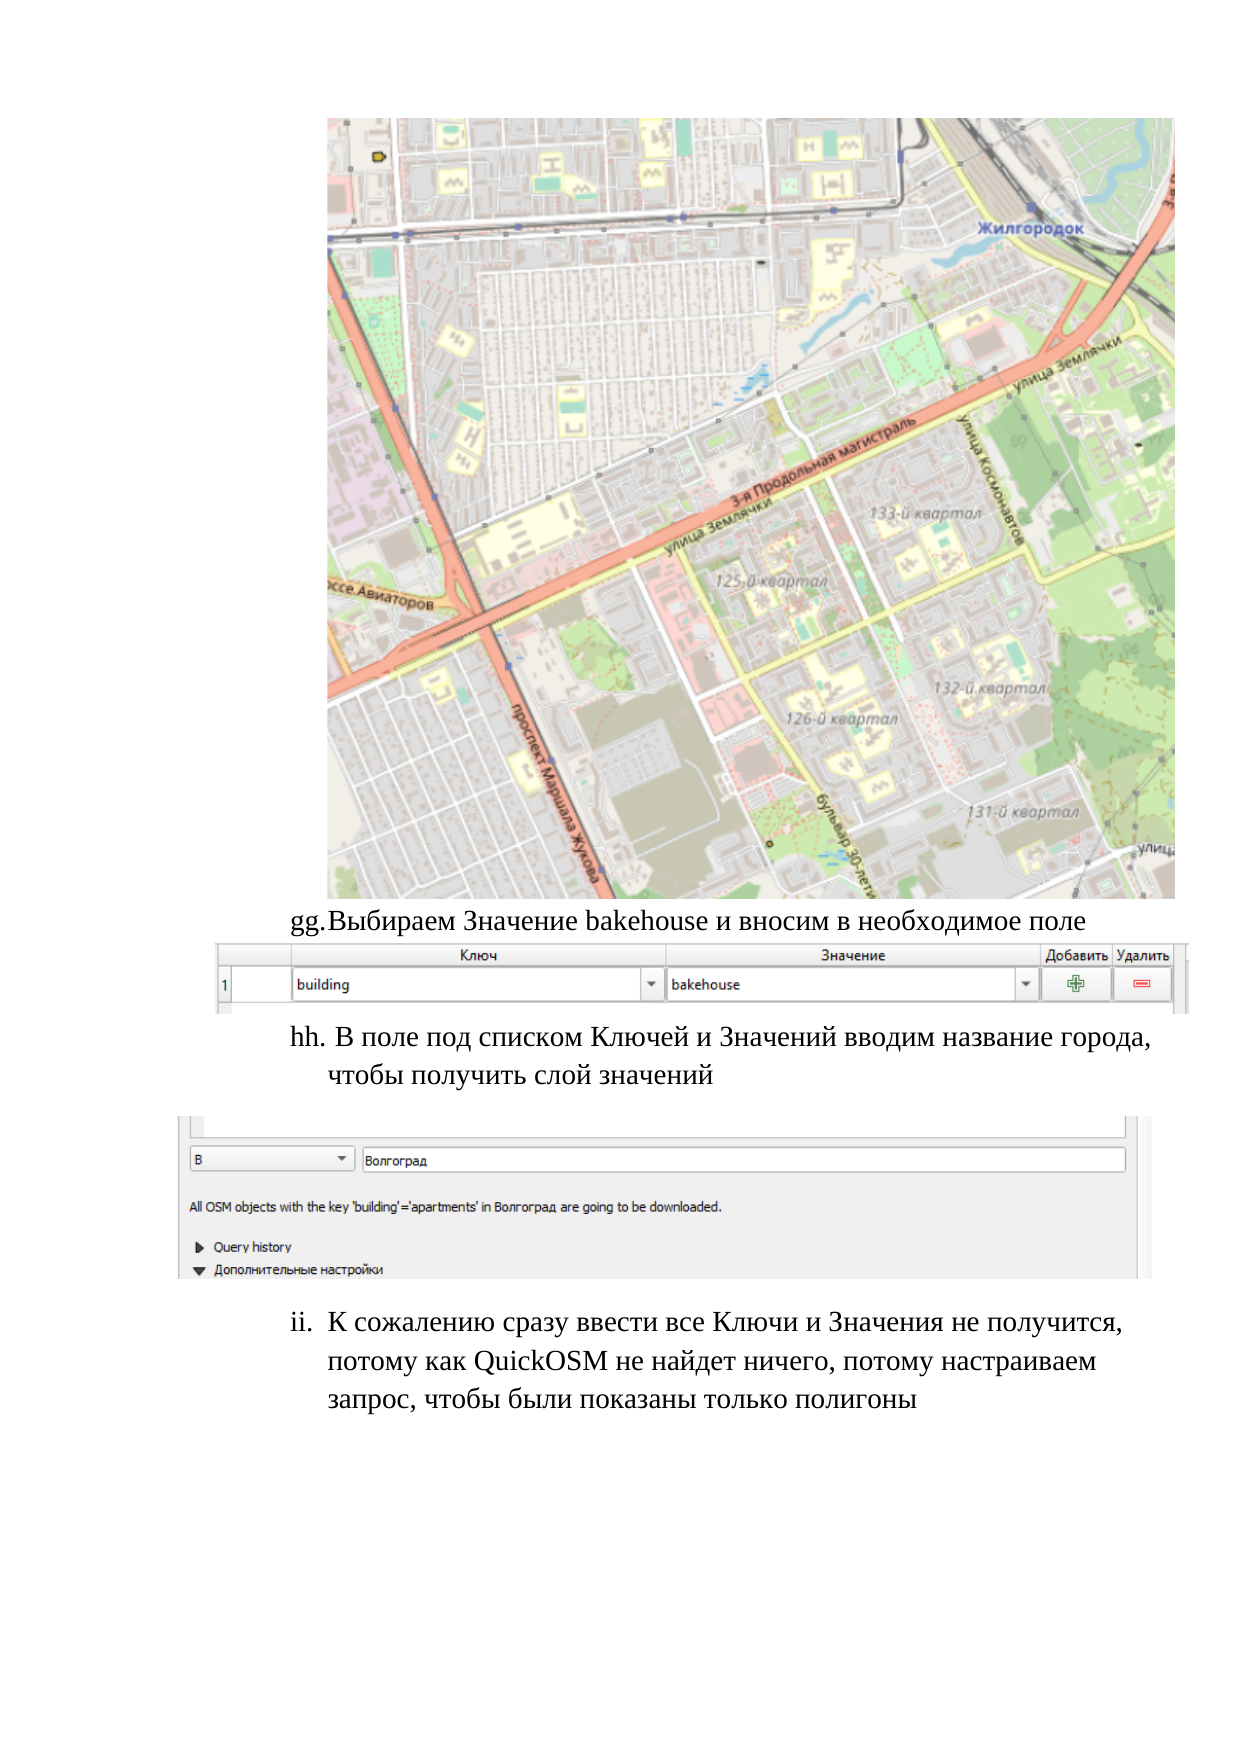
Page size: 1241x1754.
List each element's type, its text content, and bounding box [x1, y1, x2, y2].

list В поле под списком Ключей и Значений вводим название города, чтобы получить слой значений [290, 1019, 1152, 1091]
picture [177, 1116, 1152, 1279]
picture [214, 941, 1190, 1014]
list Выбираем Значение bakehouse и вносим в необходимое поле [290, 903, 1152, 937]
picture [327, 118, 1175, 899]
list К сожалению сразу ввести все Ключи и Значения не получится, потому как QuickOSM не найдет ничего, потому настраиваем запрос, чтобы были показаны только полигоны [290, 1304, 1152, 1415]
